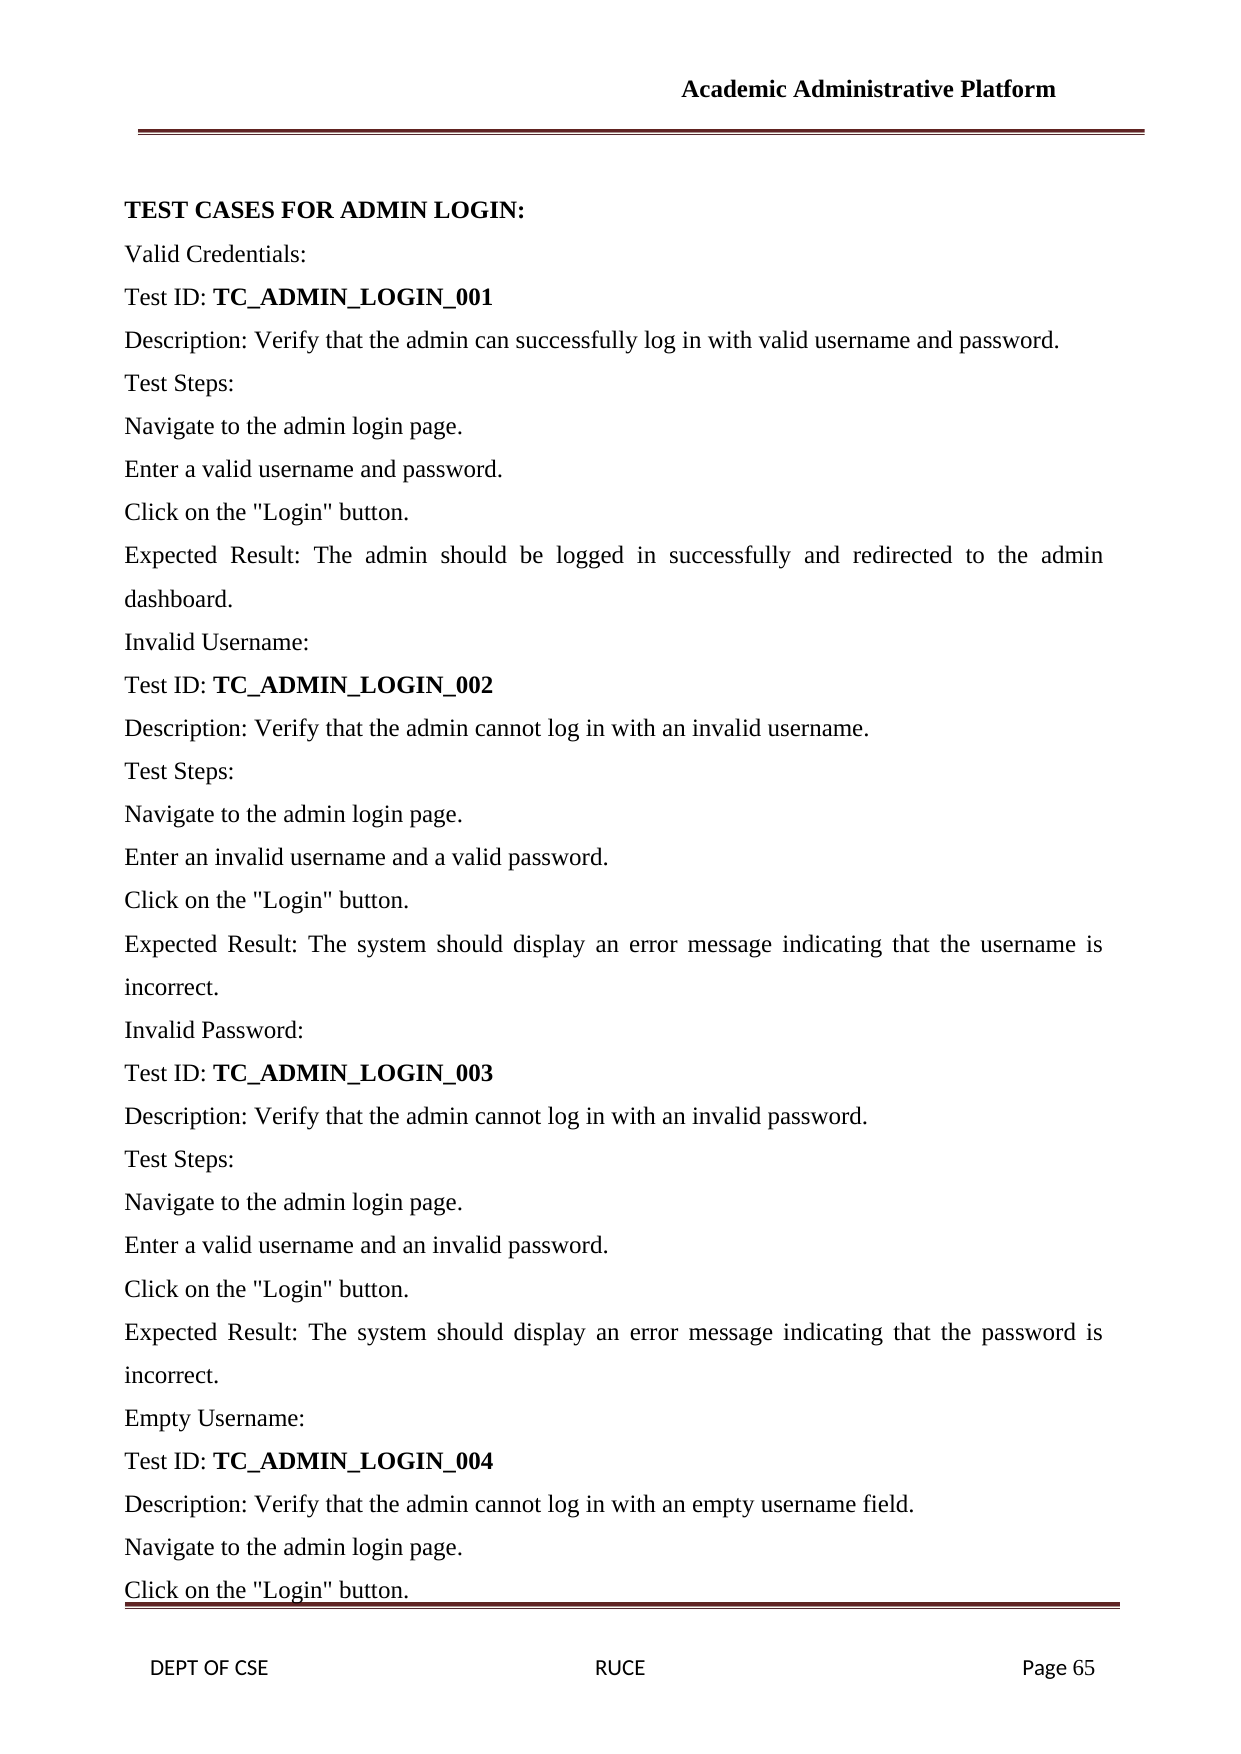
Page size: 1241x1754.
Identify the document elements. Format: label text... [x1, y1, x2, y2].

text Description: Verify that the admin cannot log in with an empty username field. [124, 1489, 1104, 1518]
text Description: Verify that the admin cannot log in with an invalid password. [124, 1101, 1104, 1130]
text Expected Result: The system should display an error message indicating that the username is incorrect. [124, 929, 1104, 1001]
text Test ID: TC_ADMIN_LOGIN_003 [124, 1058, 1104, 1087]
text Invalid Username: [124, 627, 1104, 656]
text Navigate to the admin login page. [124, 411, 1104, 440]
text Click on the "Login" button. [124, 497, 1104, 526]
text Enter an invalid username and a valid password. [124, 842, 1104, 871]
picture [136, 129, 1145, 136]
text Test Steps: [124, 756, 1104, 785]
text Click on the "Login" button. [124, 1274, 1104, 1302]
text Valid Credentials: [124, 239, 1104, 267]
picture [123, 1602, 1120, 1610]
text Enter a valid username and password. [124, 454, 1104, 483]
text Expected Result: The admin should be logged in successfully and redirected to the admin dashboard. [124, 541, 1104, 612]
text Navigate to the admin login page. [124, 1187, 1104, 1216]
text Test ID: TC_ADMIN_LOGIN_001 [124, 282, 1104, 311]
text Test ID: TC_ADMIN_LOGIN_004 [124, 1446, 1104, 1475]
text Navigate to the admin login page. [124, 1532, 1104, 1561]
text Description: Verify that the admin can successfully log in with valid username and password. [124, 325, 1104, 354]
text Empty Username: [124, 1403, 1104, 1432]
text TEST CASES FOR ADMIN LOGIN: [124, 196, 1104, 224]
text Enter a valid username and an invalid password. [124, 1231, 1104, 1259]
text Test Steps: [124, 1144, 1104, 1173]
text Test Steps: [124, 368, 1104, 397]
text Test ID: TC_ADMIN_LOGIN_002 [124, 670, 1104, 699]
text Click on the "Login" button. [124, 886, 1104, 914]
text Click on the "Login" button. [124, 1576, 1104, 1604]
text Navigate to the admin login page. [124, 799, 1104, 828]
text Invalid Password: [124, 1015, 1104, 1044]
text Expected Result: The system should display an error message indicating that the password is incorrect. [124, 1317, 1104, 1389]
text Description: Verify that the admin cannot log in with an invalid username. [124, 713, 1104, 742]
